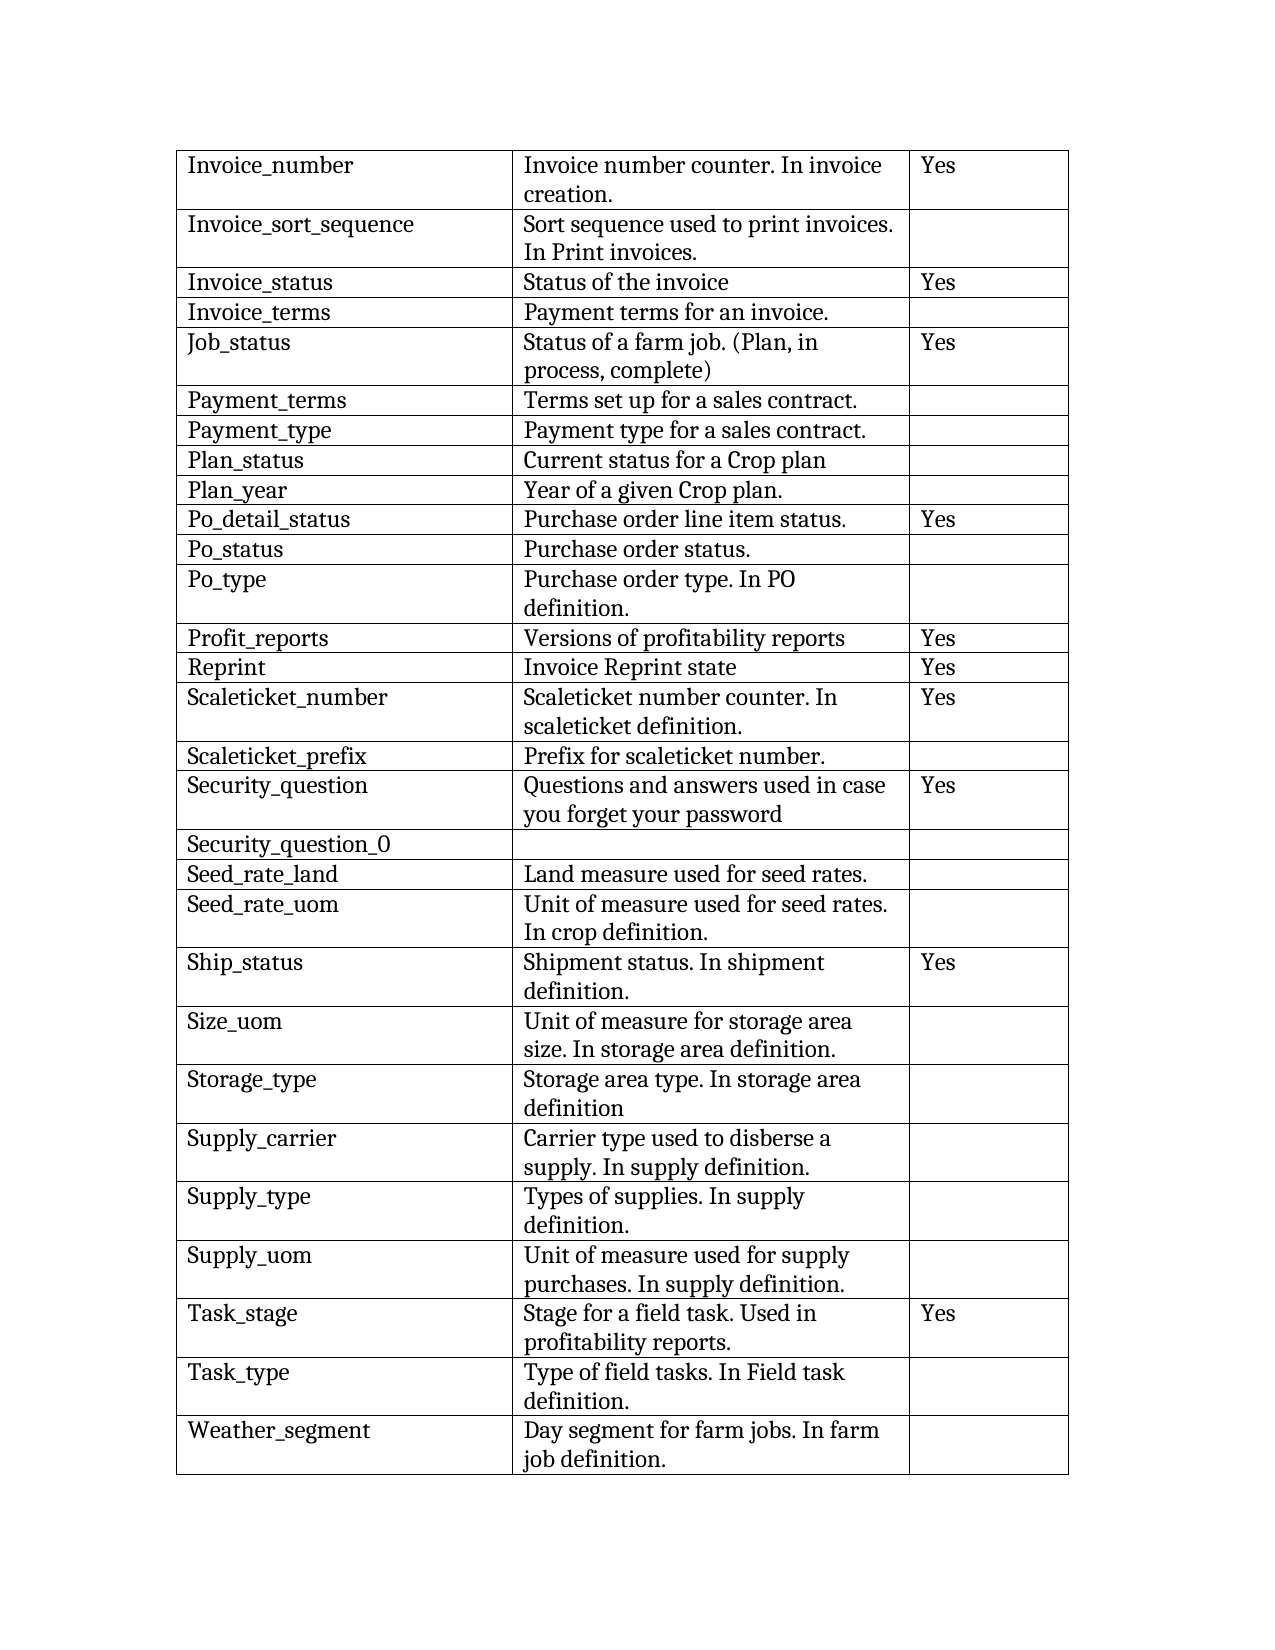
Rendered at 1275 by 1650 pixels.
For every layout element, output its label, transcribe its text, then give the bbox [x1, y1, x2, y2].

table_cell Invoice number counter. In invoice creation. [513, 151, 909, 208]
table_cell Carrier type used to disberse a supply. In supply definition. [513, 1124, 909, 1181]
table_cell Storage_type [177, 1065, 512, 1123]
table_cell [910, 830, 1068, 859]
table_cell Yes [910, 268, 1068, 297]
table_cell Seed_rate_uom [177, 890, 512, 947]
table_cell Terms set up for a sales contract. [513, 386, 909, 415]
table_cell [910, 298, 1068, 327]
table_cell Task_stage [177, 1299, 512, 1357]
table_cell [910, 1007, 1068, 1064]
table_cell [910, 416, 1068, 445]
table_cell Status of a farm job. (Plan, in process, complete) [513, 328, 909, 385]
table_cell [910, 446, 1068, 474]
table_cell Yes [910, 653, 1068, 682]
table_cell [910, 1065, 1068, 1123]
table_cell [910, 386, 1068, 415]
table_cell Year of a given Crop plan. [513, 476, 909, 504]
table_cell Day segment for farm jobs. In farm job definition. [513, 1416, 909, 1474]
table_cell Yes [910, 771, 1068, 829]
table_cell [910, 1182, 1068, 1240]
table_cell Payment_type [177, 416, 512, 445]
table_cell Supply_uom [177, 1241, 512, 1298]
table_cell Plan_year [177, 476, 512, 504]
table_cell [910, 476, 1068, 504]
table_cell Unit of measure used for seed rates. In crop definition. [513, 890, 909, 947]
table_cell Seed_rate_land [177, 860, 512, 888]
table_cell Scaleticket_prefix [177, 742, 512, 770]
table_cell [910, 1124, 1068, 1181]
table_cell Yes [910, 151, 1068, 208]
table_cell Invoice_sort_sequence [177, 210, 512, 267]
table_cell Yes [910, 328, 1068, 385]
table_cell [910, 742, 1068, 770]
table_cell [910, 210, 1068, 267]
table_cell [910, 1358, 1068, 1415]
table_cell Security_question [177, 771, 512, 829]
table_cell Supply_type [177, 1182, 512, 1240]
table_cell [910, 890, 1068, 947]
table_cell Security_question_0 [177, 830, 512, 859]
table_cell Invoice_terms [177, 298, 512, 327]
table_cell Ship_status [177, 948, 512, 1006]
table_cell Profit_reports [177, 624, 512, 652]
table_cell Yes [910, 683, 1068, 741]
table_cell Yes [910, 948, 1068, 1006]
table_cell Po_detail_status [177, 505, 512, 534]
table_cell Stage for a field task. Used in profitability reports. [513, 1299, 909, 1357]
table_cell Prefix for scaleticket number. [513, 742, 909, 770]
table_cell Po_type [177, 565, 512, 622]
table_cell [910, 1416, 1068, 1474]
table_cell Scaleticket_number [177, 683, 512, 741]
table_cell Scaleticket number counter. In scaleticket definition. [513, 683, 909, 741]
table_cell Supply_carrier [177, 1124, 512, 1181]
table_cell Size_uom [177, 1007, 512, 1064]
table_cell Purchase order line item status. [513, 505, 909, 534]
table_cell Type of field tasks. In Field task definition. [513, 1358, 909, 1415]
table_cell Task_type [177, 1358, 512, 1415]
table_cell Yes [910, 624, 1068, 652]
table_cell Payment_terms [177, 386, 512, 415]
table_cell [910, 535, 1068, 564]
table_cell Unit of measure for storage area size. In storage area definition. [513, 1007, 909, 1064]
table_cell Shipment status. In shipment definition. [513, 948, 909, 1006]
table_cell Payment terms for an invoice. [513, 298, 909, 327]
table_cell Yes [910, 505, 1068, 534]
table_cell Plan_status [177, 446, 512, 474]
table_cell Purchase order type. In PO definition. [513, 565, 909, 622]
table_cell Land measure used for seed rates. [513, 860, 909, 888]
table_cell Unit of measure used for supply purchases. In supply definition. [513, 1241, 909, 1298]
table_cell Job_status [177, 328, 512, 385]
table_cell Questions and answers used in case you forget your password [513, 771, 909, 829]
table_cell Invoice_status [177, 268, 512, 297]
table_cell Sort sequence used to print invoices. In Print invoices. [513, 210, 909, 267]
table_cell Reprint [177, 653, 512, 682]
table_cell [910, 1241, 1068, 1298]
table_cell Storage area type. In storage area definition [513, 1065, 909, 1123]
table_cell Current status for a Crop plan [513, 446, 909, 474]
table_cell Invoice_number [177, 151, 512, 208]
table_cell [910, 860, 1068, 888]
table_cell Invoice Reprint state [513, 653, 909, 682]
table_cell Payment type for a sales contract. [513, 416, 909, 445]
table_cell Purchase order status. [513, 535, 909, 564]
table_cell Versions of profitability reports [513, 624, 909, 652]
table_cell Types of supplies. In supply definition. [513, 1182, 909, 1240]
table_cell Po_status [177, 535, 512, 564]
table_cell Yes [910, 1299, 1068, 1357]
table_cell [910, 565, 1068, 622]
table_cell [513, 830, 909, 859]
table_cell Status of the invoice [513, 268, 909, 297]
table_cell Weather_segment [177, 1416, 512, 1474]
